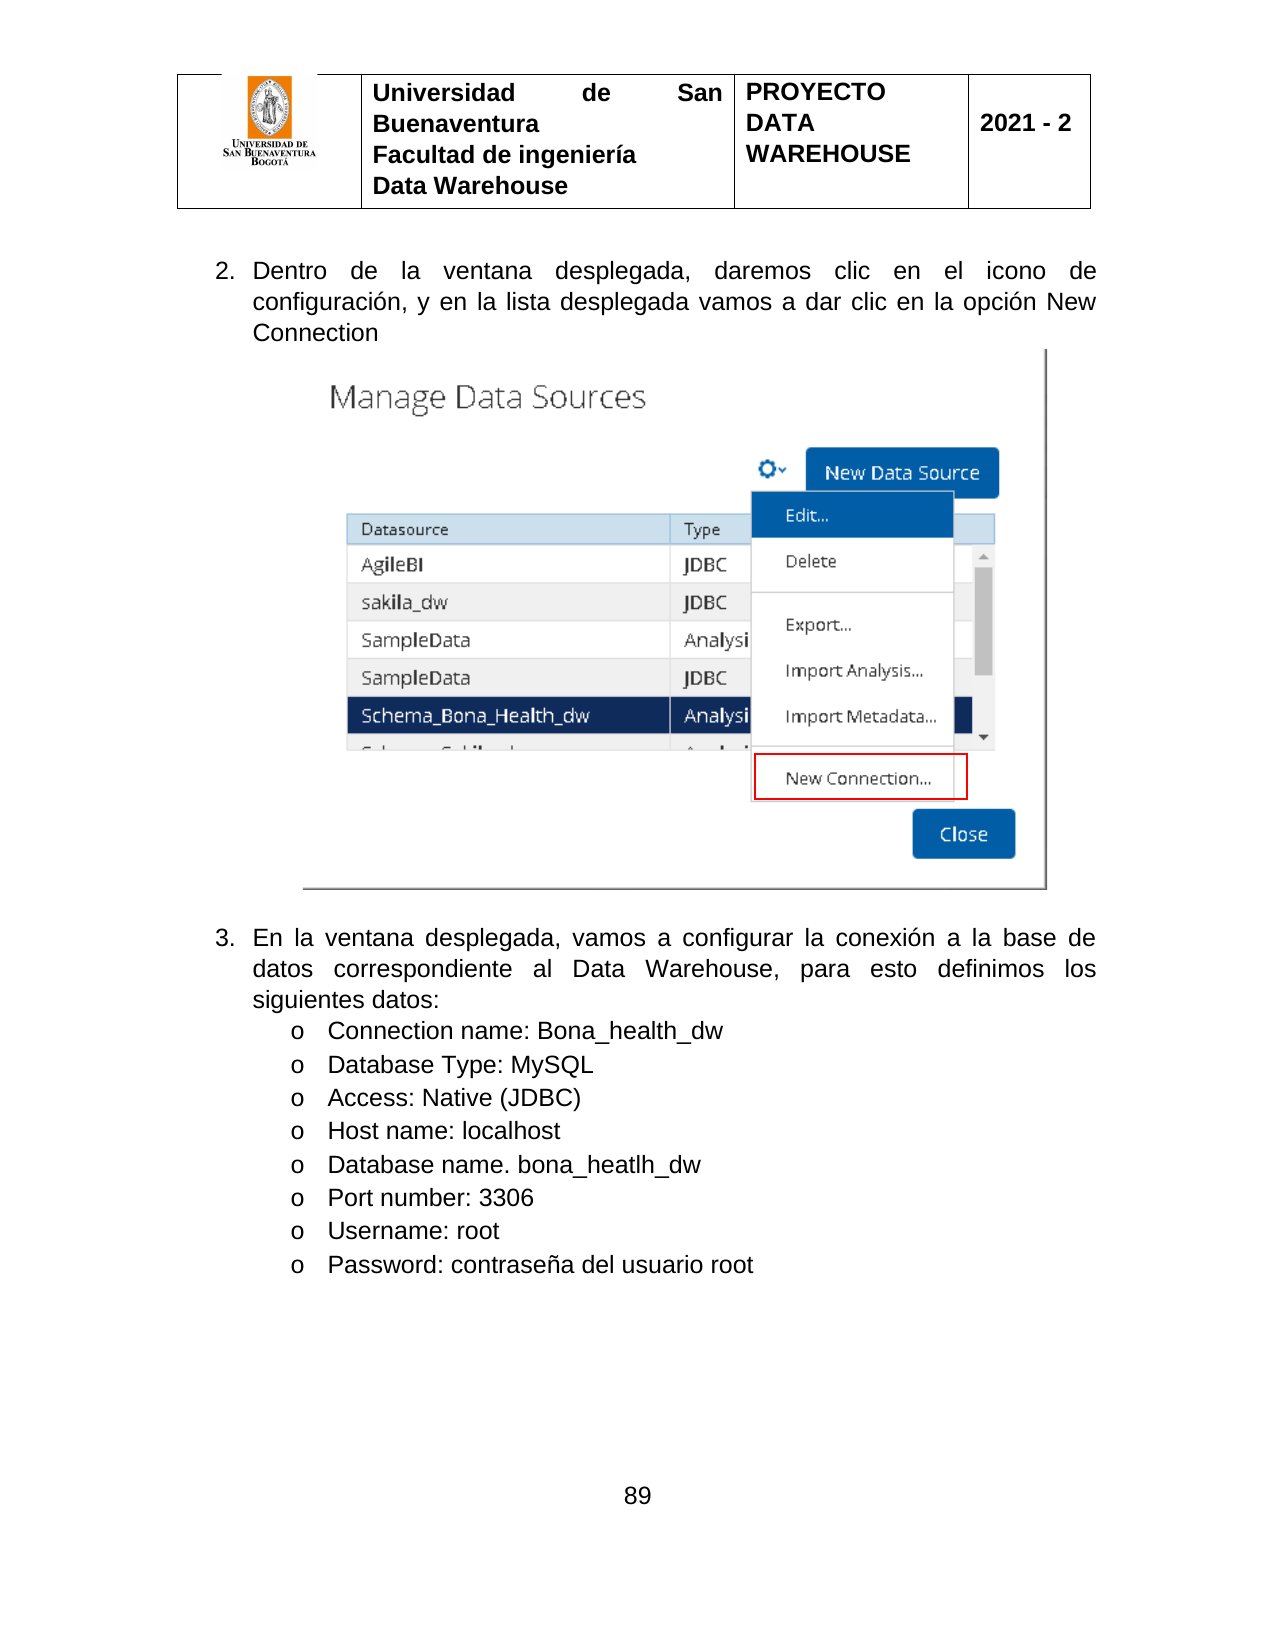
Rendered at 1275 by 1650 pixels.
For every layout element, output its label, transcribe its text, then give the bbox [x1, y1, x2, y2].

list Dentro de la ventana desplegada, daremos clic en el icono de configuración, y en la lista desplegada vamos a dar clic en la opción New Connection [215, 256, 1098, 347]
list Database Type: MySQL [290, 1050, 1098, 1081]
picture [221, 74, 318, 170]
list Database name. bona_heatlh_dw [290, 1150, 1098, 1181]
list Password: contraseña del usuario root [290, 1250, 1098, 1281]
list En la ventana desplegada, vamos a configurar la conexión a la base de datos correspondiente al Data Warehouse, para esto definimos los siguientes datos: [215, 923, 1098, 1014]
list Access: Native (JDBC) [290, 1083, 1098, 1114]
list Connection name: Bona_health_dw [290, 1016, 1098, 1047]
picture [302, 349, 1048, 890]
list Host name: localhost [290, 1116, 1098, 1147]
list Username: root [290, 1216, 1098, 1247]
list Port number: 3306 [290, 1183, 1098, 1214]
